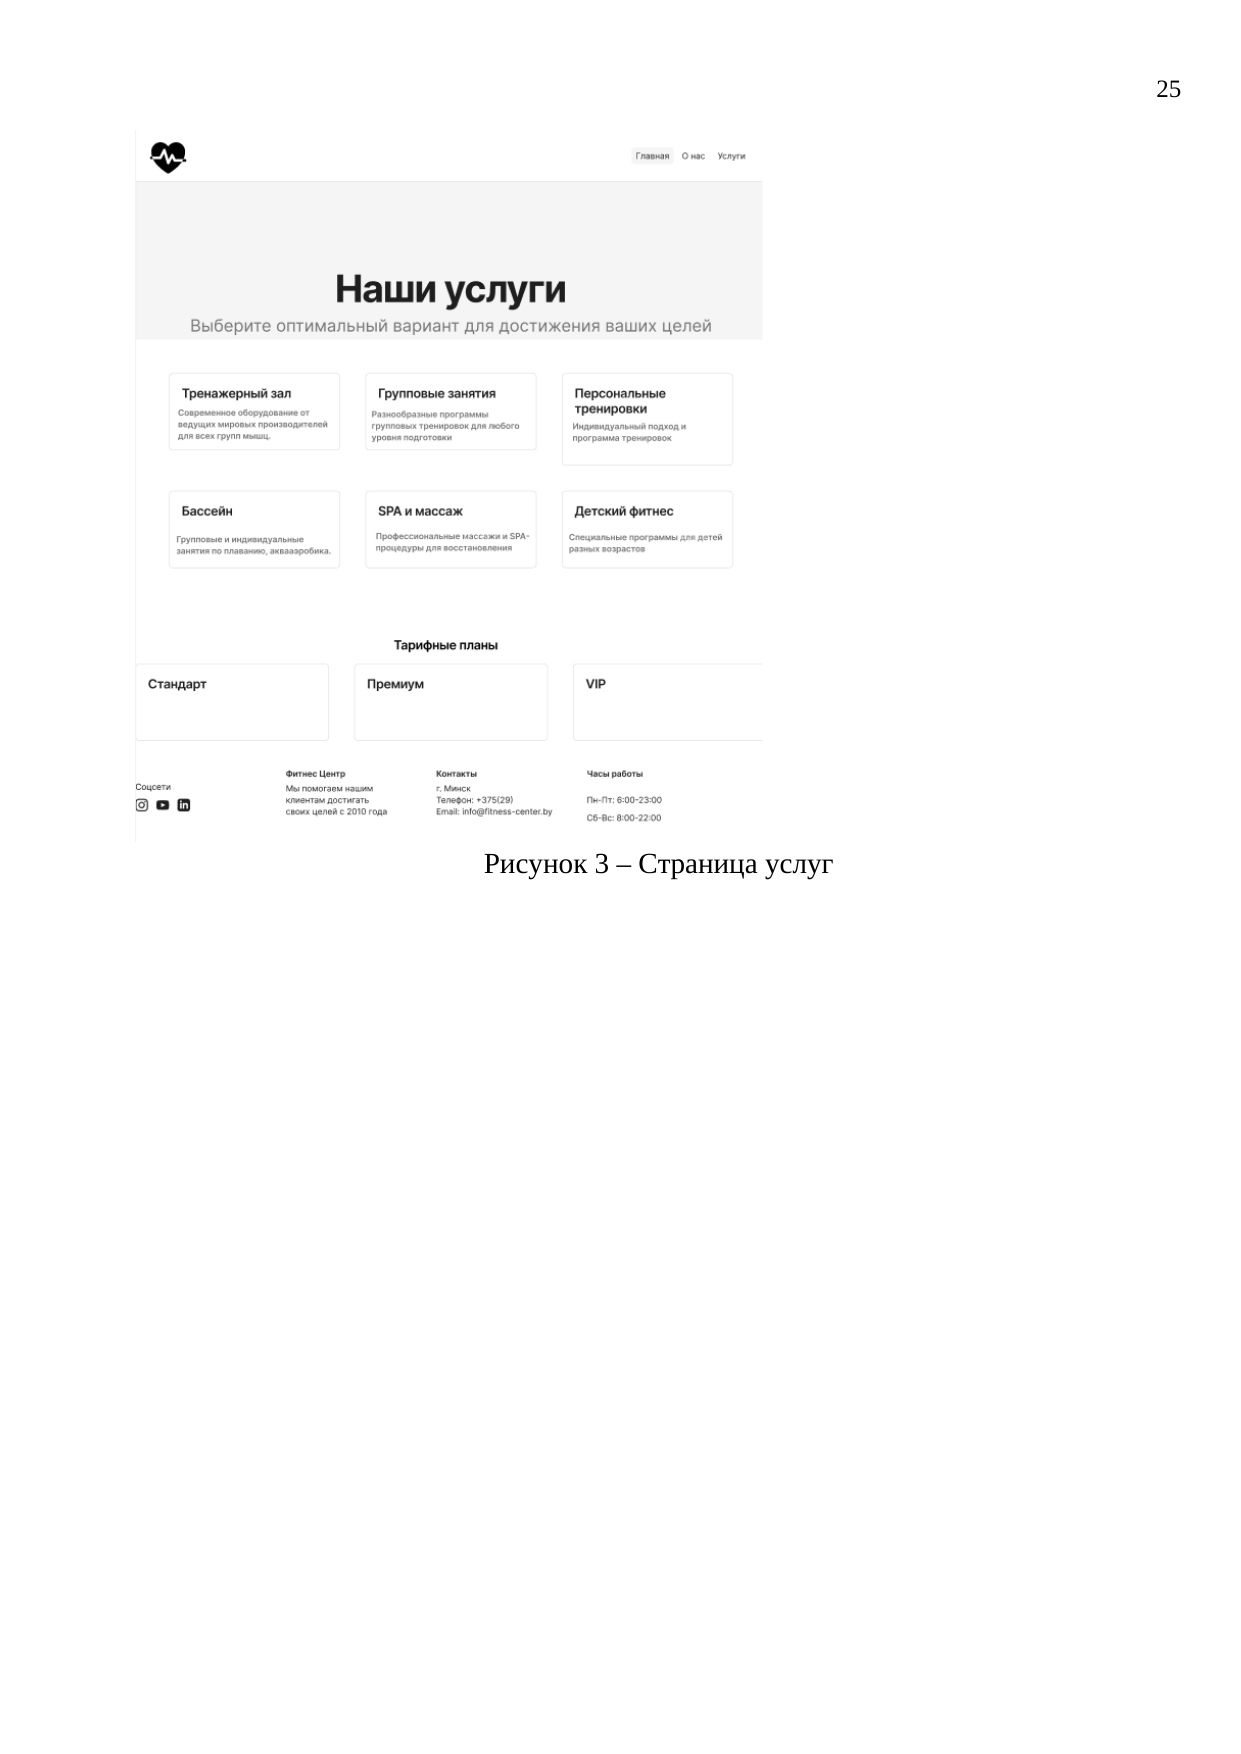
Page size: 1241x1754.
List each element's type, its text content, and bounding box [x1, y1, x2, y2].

text Рисунок 3 – Страница услуг [136, 846, 1181, 879]
picture [135, 130, 763, 842]
